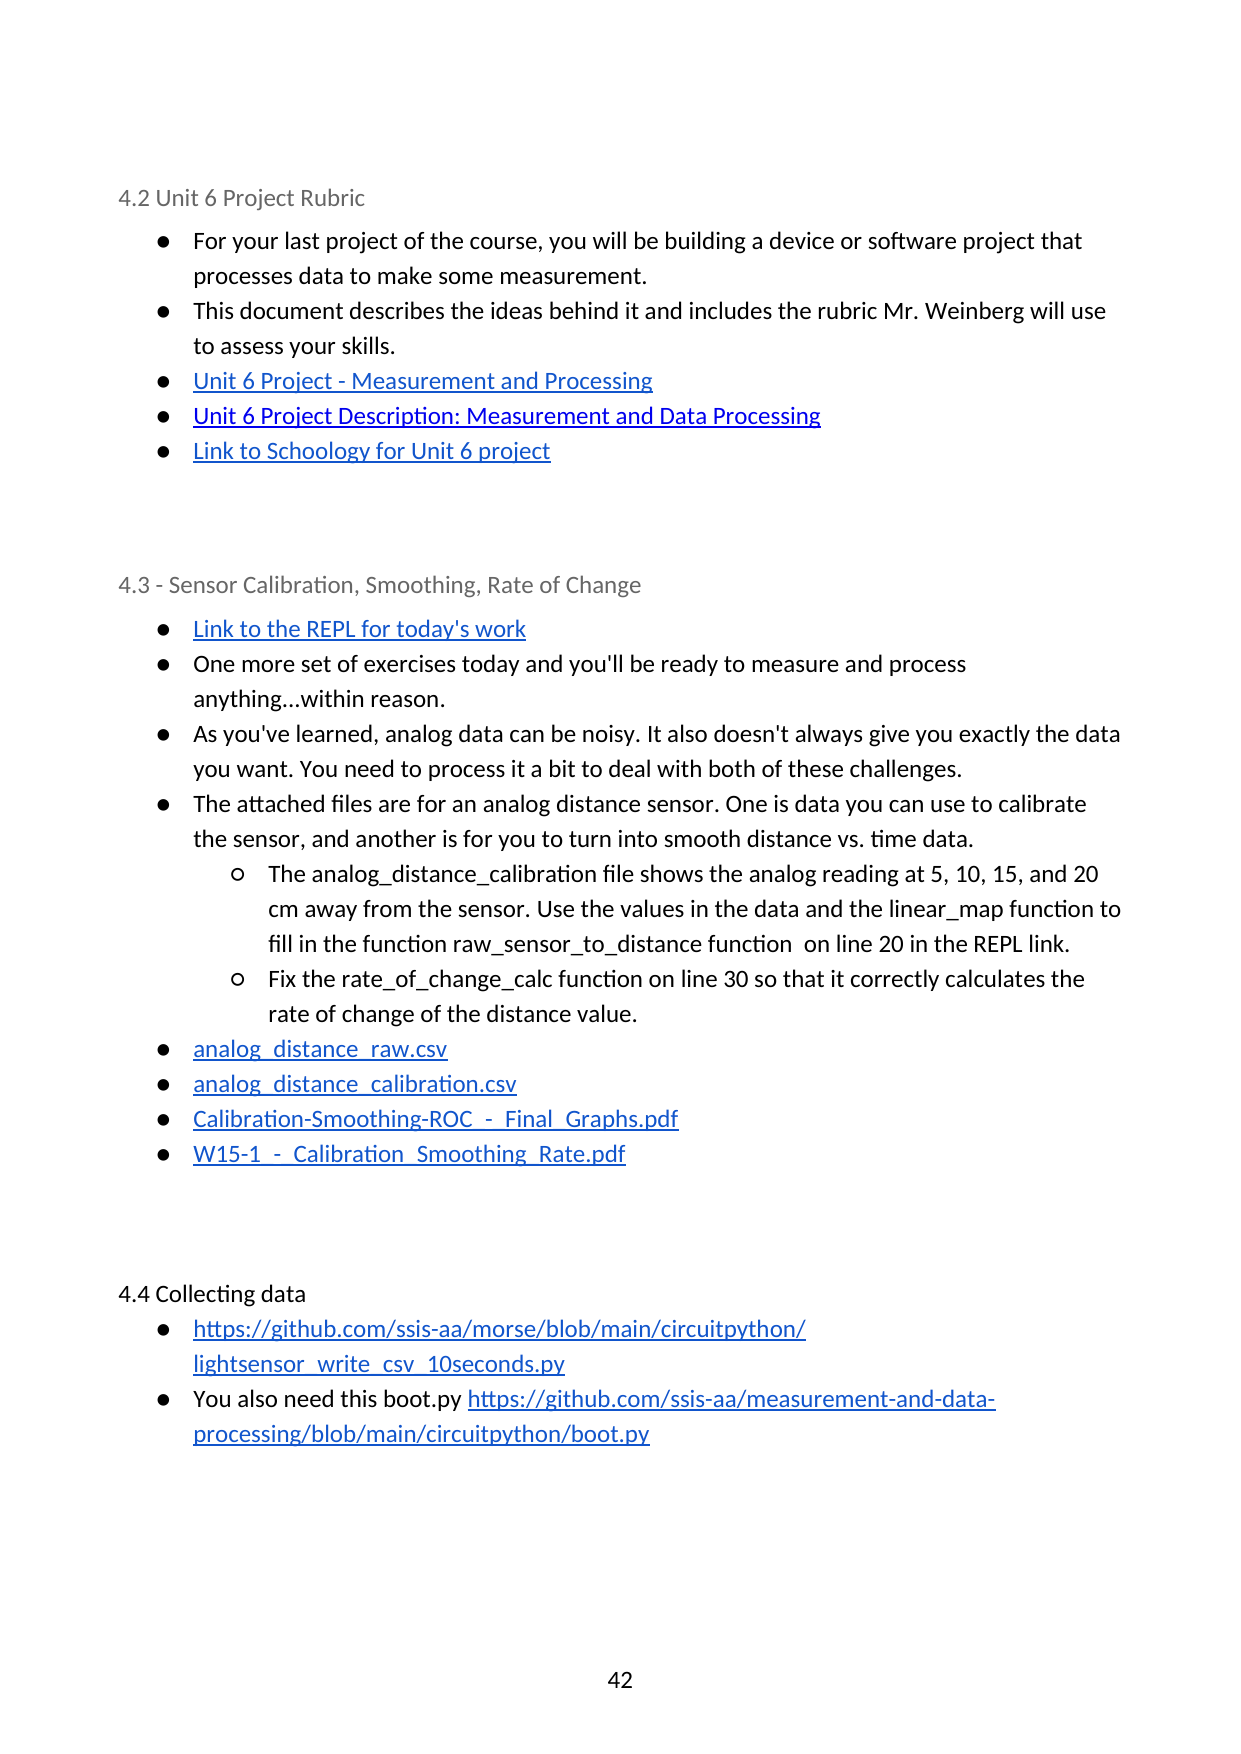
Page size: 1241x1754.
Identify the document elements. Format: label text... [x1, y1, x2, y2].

list Unit 6 Project - Measurement and Processing [156, 366, 1122, 396]
list W15-1_-_Calibration_Smoothing_Rate.pdf [156, 1138, 1122, 1168]
list One more set of exercises today and you'll be ready to measure and process anything...within reason. [156, 648, 1122, 713]
subtitle 4.3 - Sensor Calibration, Smoothing, Rate of Change [118, 570, 1122, 600]
list This document describes the ideas behind it and includes the rubric Mr. Weinberg will use to assess your skills. [156, 296, 1122, 361]
list Link to Schoology for Unit 6 project [156, 436, 1122, 466]
list As you've learned, analog data can be noisy. It also doesn't always give you exactly the data you want. You need to process it a bit to deal with both of these challenges. [156, 718, 1122, 783]
list The attached files are for an analog distance sensor. One is data you can use to calibrate the sensor, and another is for you to turn into smooth distance vs. time data. [156, 788, 1122, 853]
list Calibration-Smoothing-ROC_-_Final_Graphs.pdf [156, 1103, 1122, 1133]
list analog_distance_raw.csv [156, 1033, 1122, 1063]
list analog_distance_calibration.csv [156, 1068, 1122, 1098]
list You also need this boot.py https://github.com/ssis-aa/measurement-and-data-processing/blob/main/circuitpython/boot.py [156, 1383, 1122, 1448]
list For your last project of the course, you will be building a device or software project that processes data to make some measurement. [156, 226, 1122, 291]
list https://github.com/ssis-aa/morse/blob/main/circuitpython/lightsensor_write_csv_10seconds.py [156, 1313, 1122, 1378]
list The analog_distance_calibration file shows the analog reading at 5, 10, 15, and 20 cm away from the sensor. Use the values in the data and the linear_map function to fill in the function raw_sensor_to_distance function on line 20 in the REPL link. [231, 858, 1122, 958]
subtitle 4.2 Unit 6 Project Rubric [118, 182, 1122, 213]
list Unit 6 Project Description: Measurement and Data Processing [156, 401, 1122, 431]
list Fix the rate_of_change_calc function on line 30 so that it correctly calculates the rate of change of the distance value. [231, 963, 1122, 1028]
text 4.4 Collecting data [118, 1278, 1122, 1308]
list Link to the REPL for today's work [156, 613, 1122, 643]
